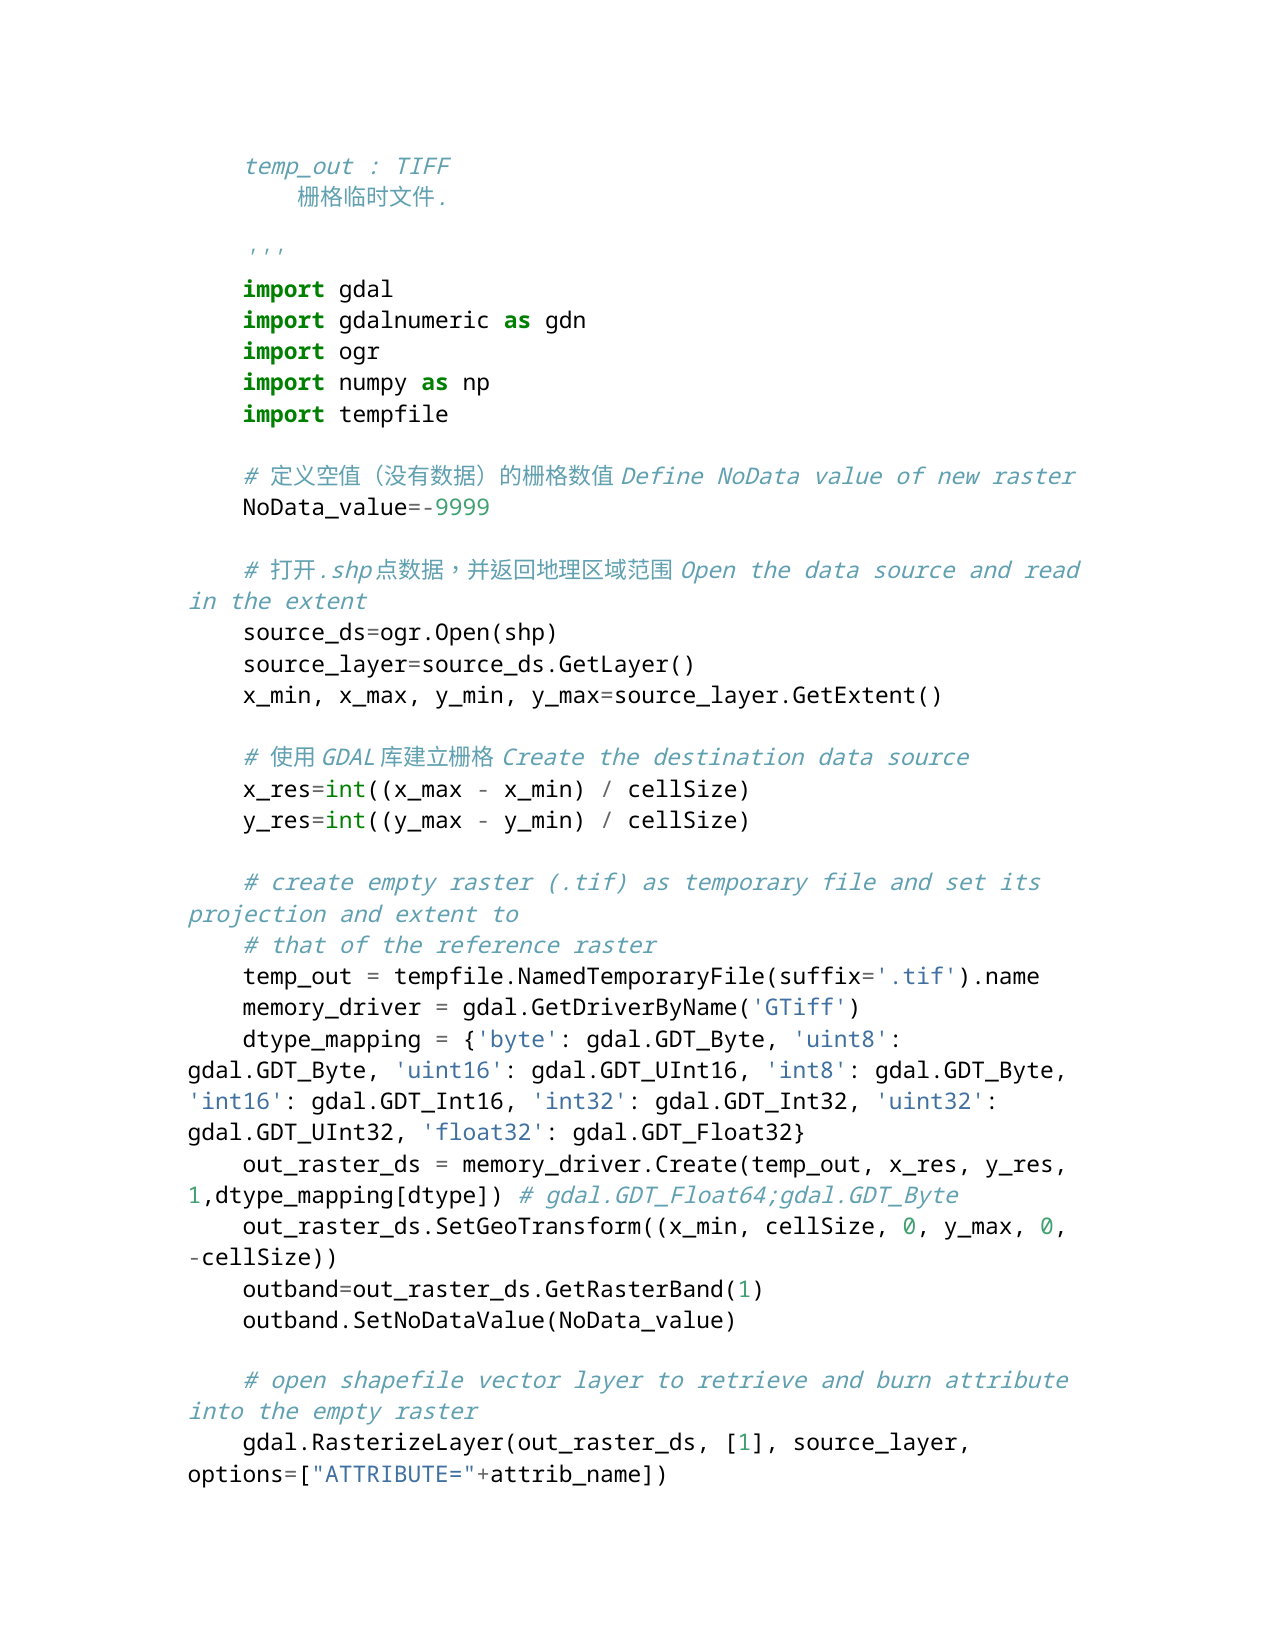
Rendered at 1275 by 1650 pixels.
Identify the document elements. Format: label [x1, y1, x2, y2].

text [187, 150, 1087, 1489]
